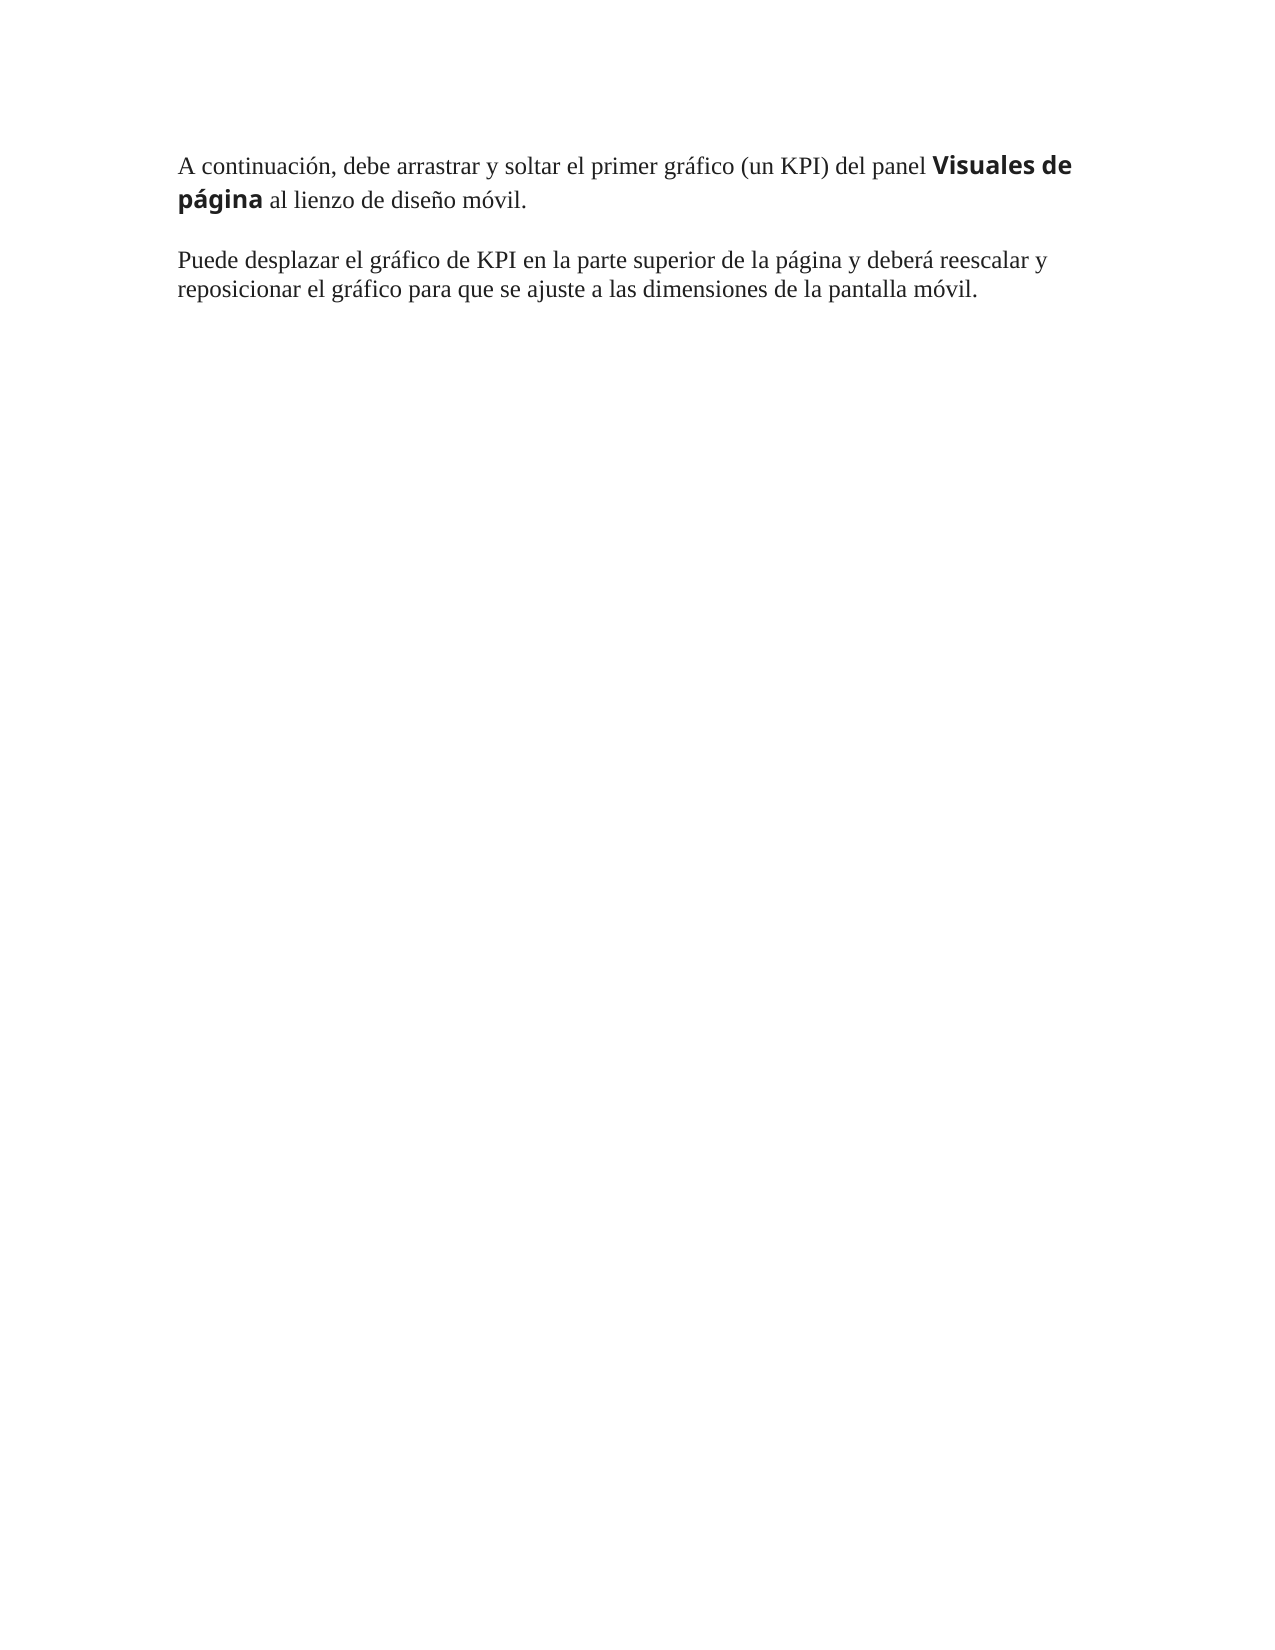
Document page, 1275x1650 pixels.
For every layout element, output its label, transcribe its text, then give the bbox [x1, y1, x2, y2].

text A continuación, debe arrastrar y soltar el primer gráfico (un KPI) del panel Visuales de página al lienzo de diseño móvil. [177, 148, 1098, 216]
text Puede desplazar el gráfico de KPI en la parte superior de la página y deberá reescalar y reposicionar el gráfico para que se ajuste a las dimensiones de la pantalla móvil. [177, 245, 1098, 302]
